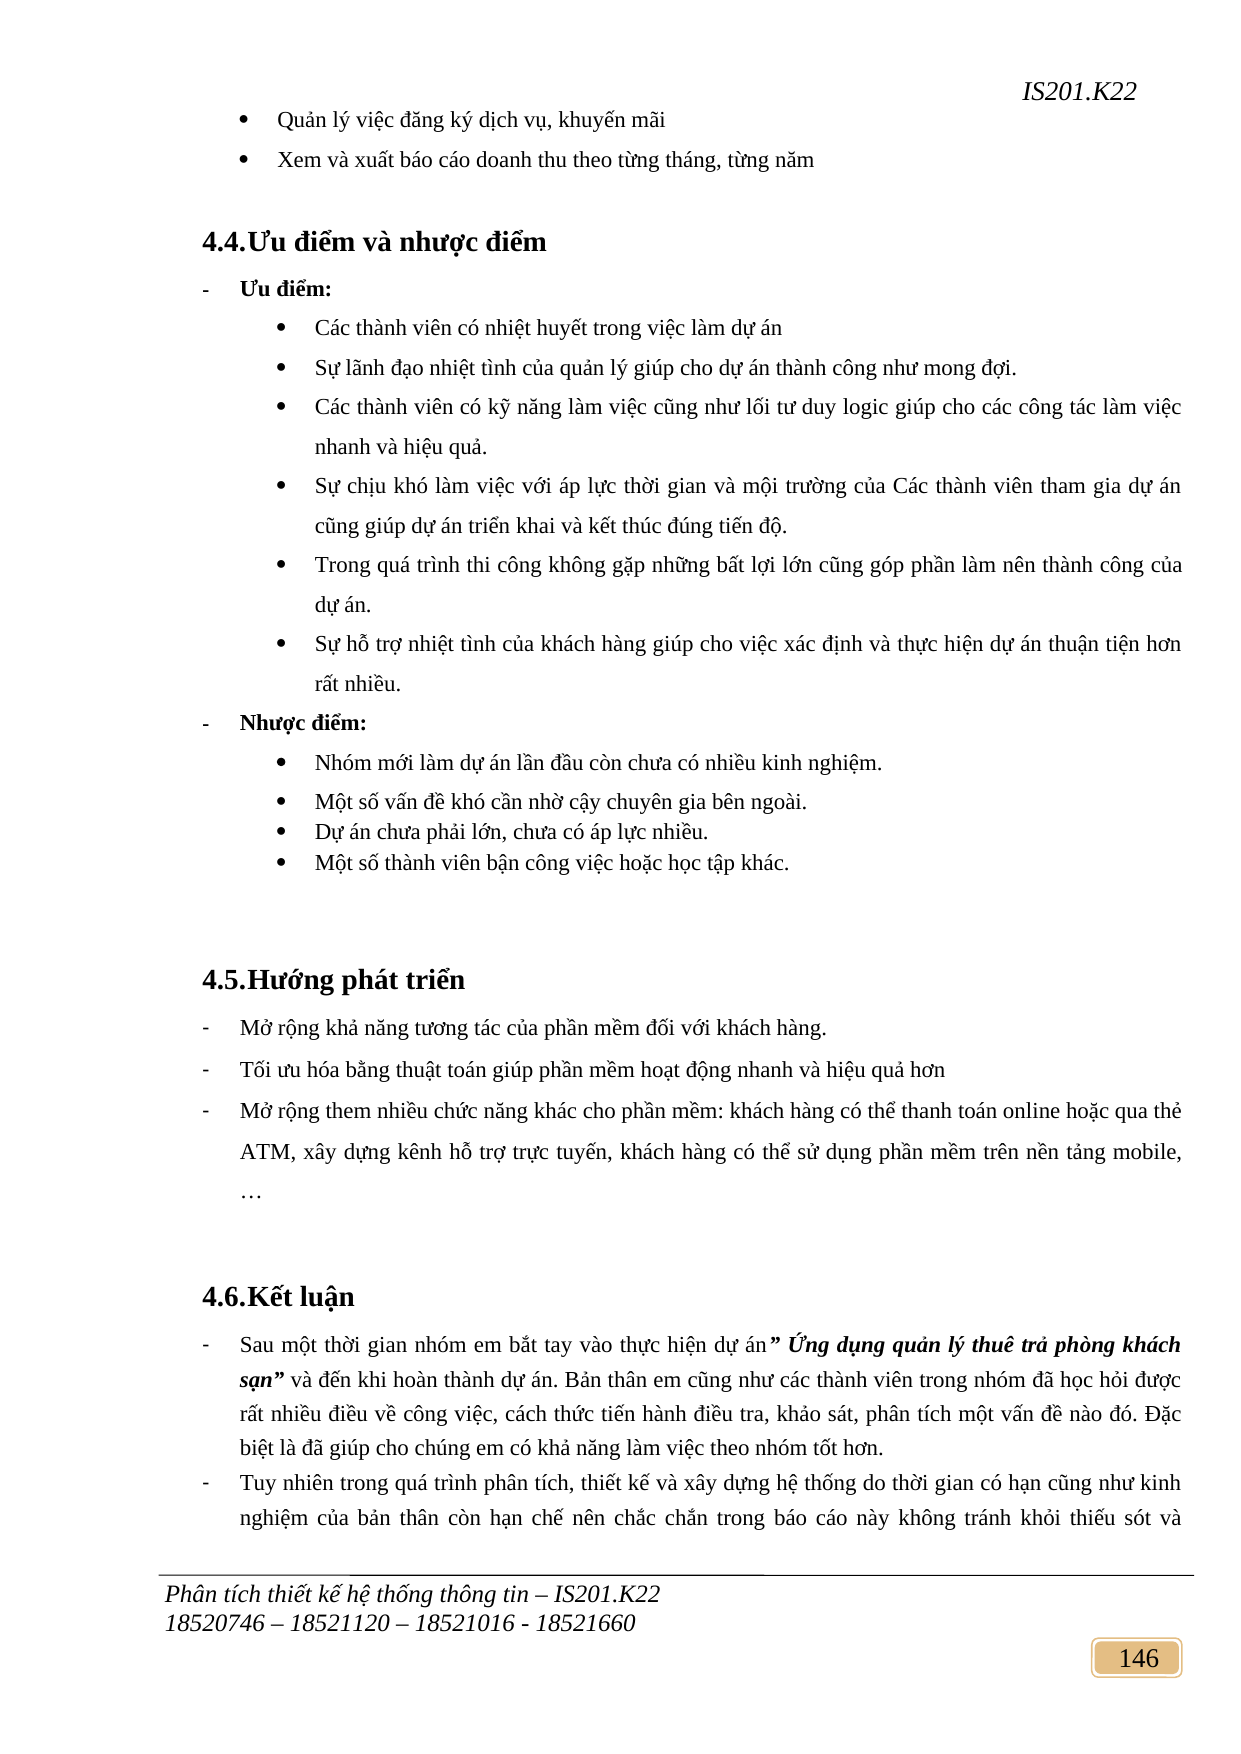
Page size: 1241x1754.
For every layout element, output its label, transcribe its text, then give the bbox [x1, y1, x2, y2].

list Trong quá trình thi công không gặp những bất lợi lớn cũng góp phần làm nên thành công của dự án. [277, 551, 1184, 617]
list Ưu điểm: [202, 275, 1184, 301]
list Quản lý việc đăng ký dịch vụ, khuyến mãi [239, 106, 1123, 132]
list Kết luận [202, 1279, 1184, 1313]
list Nhóm mới làm dự án lần đầu còn chưa có nhiều kinh nghiệm. [277, 749, 1184, 775]
list Mở rộng them nhiều chức năng khác cho phần mềm: khách hàng có thể thanh toán online hoặc qua thẻ ATM, xây dựng kênh hỗ trợ trực tuyến, khách hàng có thể sử dụng phần mềm trên nền tảng mobile, … [202, 1097, 1184, 1204]
list Dự án chưa phải lớn, chưa có áp lực nhiều. [277, 818, 1184, 845]
list Sự lãnh đạo nhiệt tình của quản lý giúp cho dự án thành công như mong đợi. [277, 354, 1184, 380]
list Xem và xuất báo cáo doanh thu theo từng tháng, từng năm [239, 146, 1123, 172]
list Ưu điểm và nhược điểm [202, 224, 1184, 258]
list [202, 1468, 1184, 1530]
list Một số thành viên bận công việc hoặc học tập khác. [277, 848, 1184, 875]
list Các thành viên có kỹ năng làm việc cũng như lối tư duy logic giúp cho các công tác làm việc nhanh và hiệu quả. [277, 393, 1184, 459]
list Sự chịu khó làm việc với áp lực thời gian và mội trường của Các thành viên tham gia dự án cũng giúp dự án triển khai và kết thúc đúng tiến độ. [277, 472, 1184, 538]
list Một số vấn đề khó cần nhờ cậy chuyên gia bên ngoài. [277, 788, 1184, 814]
list Nhược điểm: [202, 709, 1184, 736]
list Sự hỗ trợ nhiệt tình của khách hàng giúp cho việc xác định và thực hiện dự án thuận tiện hơn rất nhiều. [277, 630, 1184, 696]
list Hướng phát triển [202, 962, 1184, 996]
list Các thành viên có nhiệt huyết trong việc làm dự án [277, 314, 1184, 341]
list Tối ưu hóa bằng thuật toán giúp phần mềm hoạt động nhanh và hiệu quả hơn [202, 1055, 1184, 1083]
list Sau một thời gian nhóm em bắt tay vào thực hiện dự án” Ứng dụng quản lý thuê trả phòng khách sạn” và đến khi hoàn thành dự án. Bản thân em cũng như các thành viên trong nhóm đã học hỏi được rất nhiều điều về công việc, cách thức tiến hành điều tra, khảo sát, phân tích một vấn đề nào đó. Đặc biệt là đã giúp cho chúng em có khả năng làm việc theo nhóm tốt hơn. [202, 1330, 1184, 1460]
list Mở rộng khả năng tương tác của phần mềm đối với khách hàng. [202, 1013, 1184, 1041]
